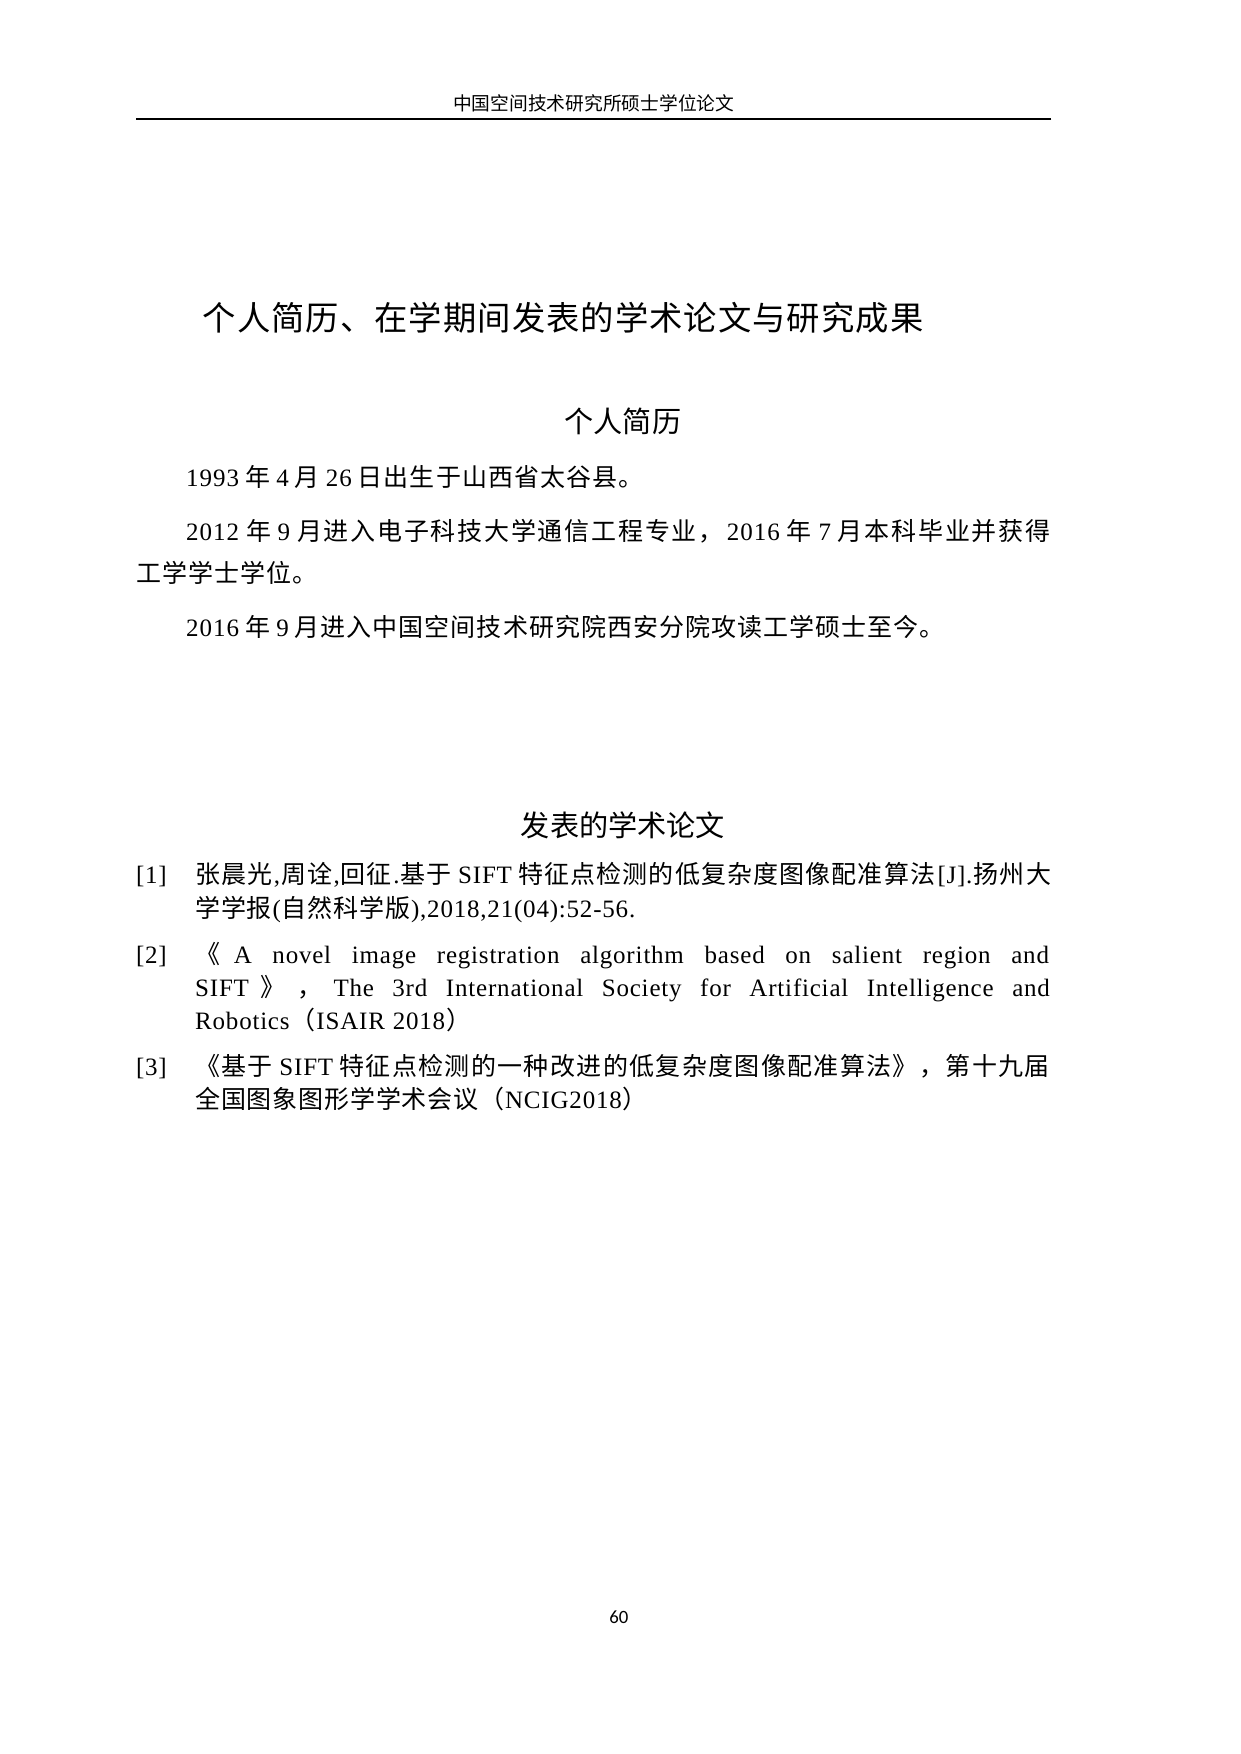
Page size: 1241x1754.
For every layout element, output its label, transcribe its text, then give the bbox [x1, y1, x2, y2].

list 《A novel image registration algorithm based on salient region and SIFT》，The 3rd International Society for Artificial Intelligence and Robotics（ISAIR 2018） [136, 936, 1051, 1036]
text 个人简历、在学期间发表的学术论文与研究成果 [136, 284, 1051, 349]
text 发表的学术论文 [136, 803, 1051, 845]
list 《基于SIFT特征点检测的一种改进的低复杂度图像配准算法》，第十九届全国图象图形学学术会议（NCIG2018） [136, 1049, 1051, 1116]
list 张晨光,周诠,回征.基于SIFT特征点检测的低复杂度图像配准算法[J].扬州大学学报(自然科学版),2018,21(04):52-56. [136, 857, 1051, 924]
text 1993年4月26日出生于山西省太谷县。 [136, 453, 1051, 495]
text 2016年9月进入中国空间技术研究院西安分院攻读工学硕士至今。 [136, 603, 1051, 645]
text 2012年9月进入电子科技大学通信工程专业，2016年7月本科毕业并获得工学学士学位。 [136, 507, 1051, 591]
text 个人简历 [136, 399, 1051, 441]
